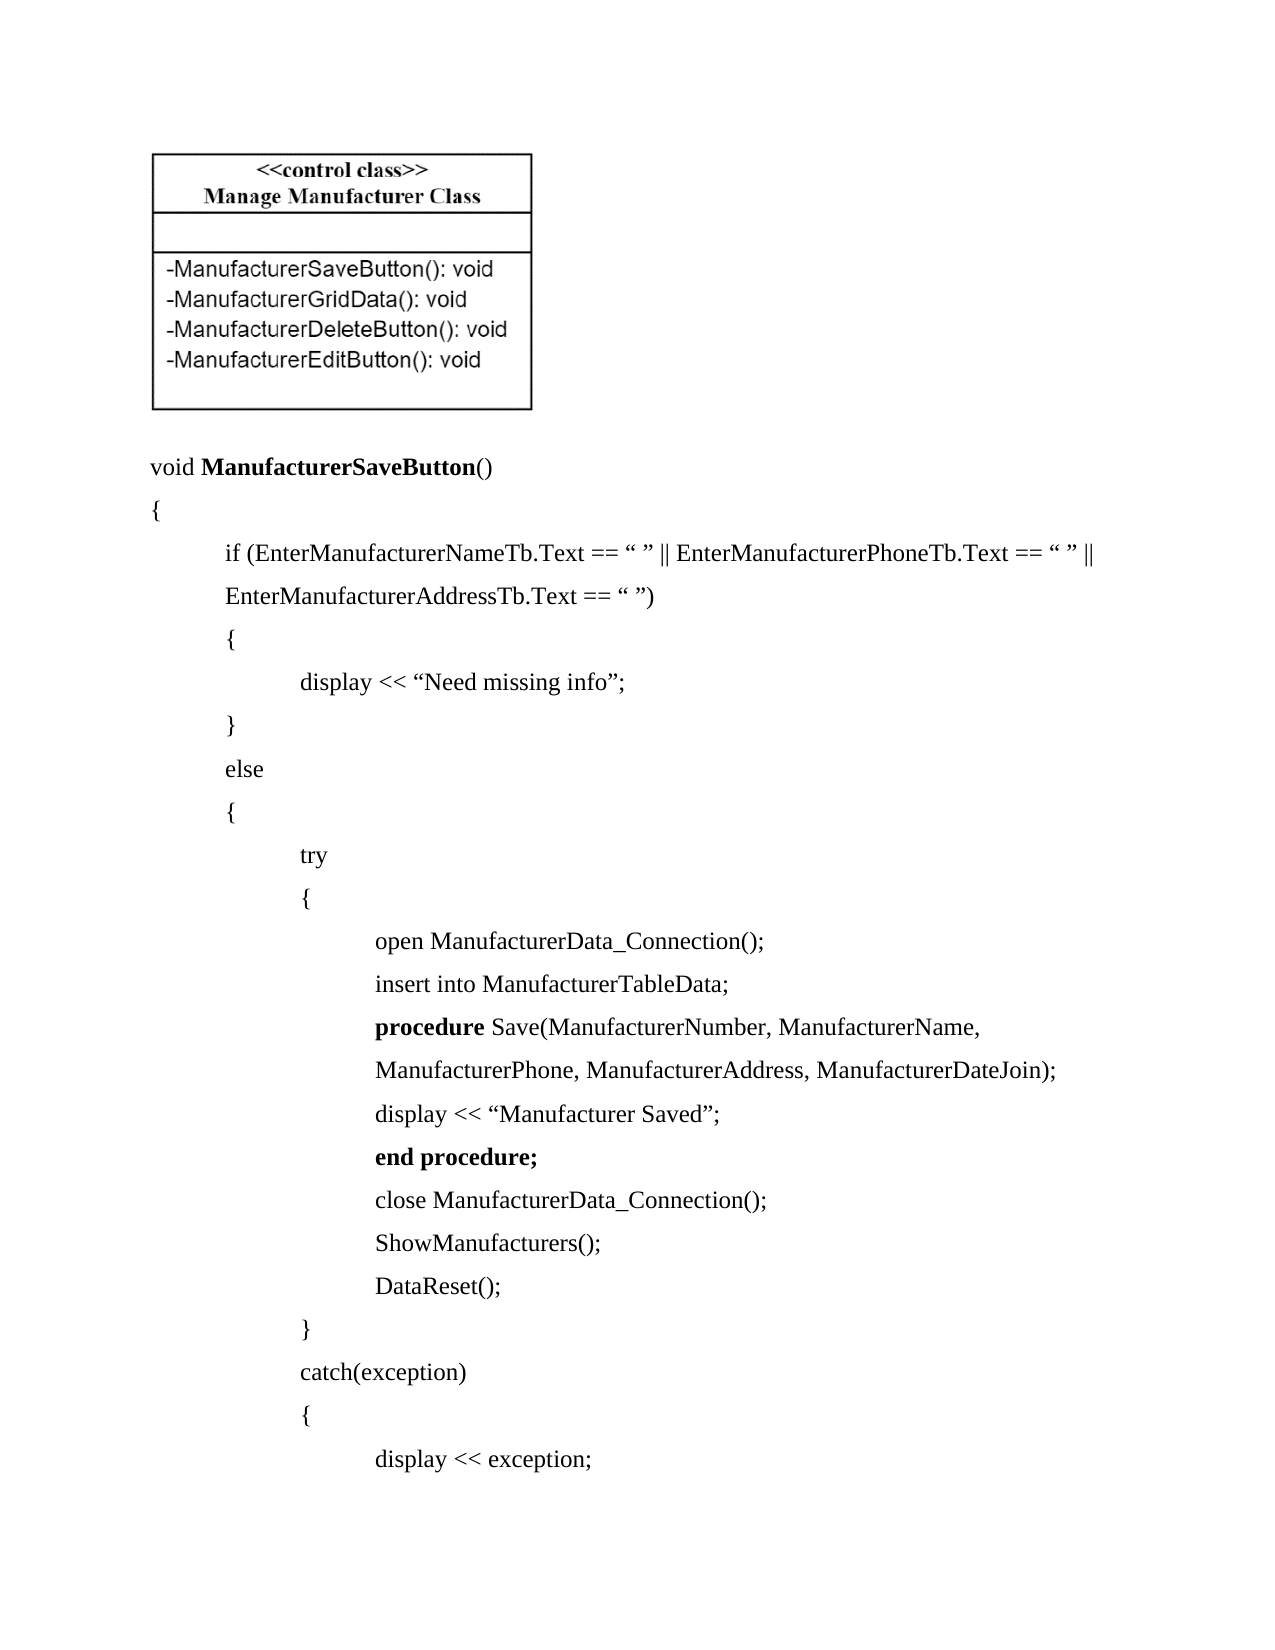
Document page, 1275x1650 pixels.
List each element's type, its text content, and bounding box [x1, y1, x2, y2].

text DataReset(); [300, 1271, 1125, 1300]
text display << exception; [300, 1444, 1125, 1472]
text end procedure; [300, 1142, 1125, 1171]
text } [150, 711, 1125, 739]
text catch(exception) [225, 1357, 1125, 1386]
text insert into ManufacturerTableData; [300, 969, 1125, 998]
text { [225, 883, 1125, 912]
text { [150, 797, 1125, 826]
text { [150, 495, 1125, 524]
text display << “Need missing info”; [225, 667, 1125, 696]
text close ManufacturerData_Connection(); [300, 1185, 1125, 1214]
text } [225, 1314, 1125, 1343]
text { [225, 624, 1125, 653]
text void ManufacturerSaveButton() [150, 452, 1125, 481]
text else [150, 754, 1125, 782]
text ShowManufacturers(); [300, 1228, 1125, 1257]
text if (EnterManufacturerNameTb.Text == “ ” || EnterManufacturerPhoneTb.Text == “ ” || EnterManufacturerAddressTb.Text == “ ”) [225, 538, 1125, 610]
text try [225, 840, 1125, 869]
text display << “Manufacturer Saved”; [300, 1099, 1125, 1127]
text open ManufacturerData_Connection(); [300, 926, 1125, 955]
picture [150, 150, 534, 412]
text procedure Save(ManufacturerNumber, ManufacturerName, ManufacturerPhone, ManufacturerAddress, ManufacturerDateJoin); [375, 1012, 1125, 1084]
text { [225, 1401, 1125, 1429]
